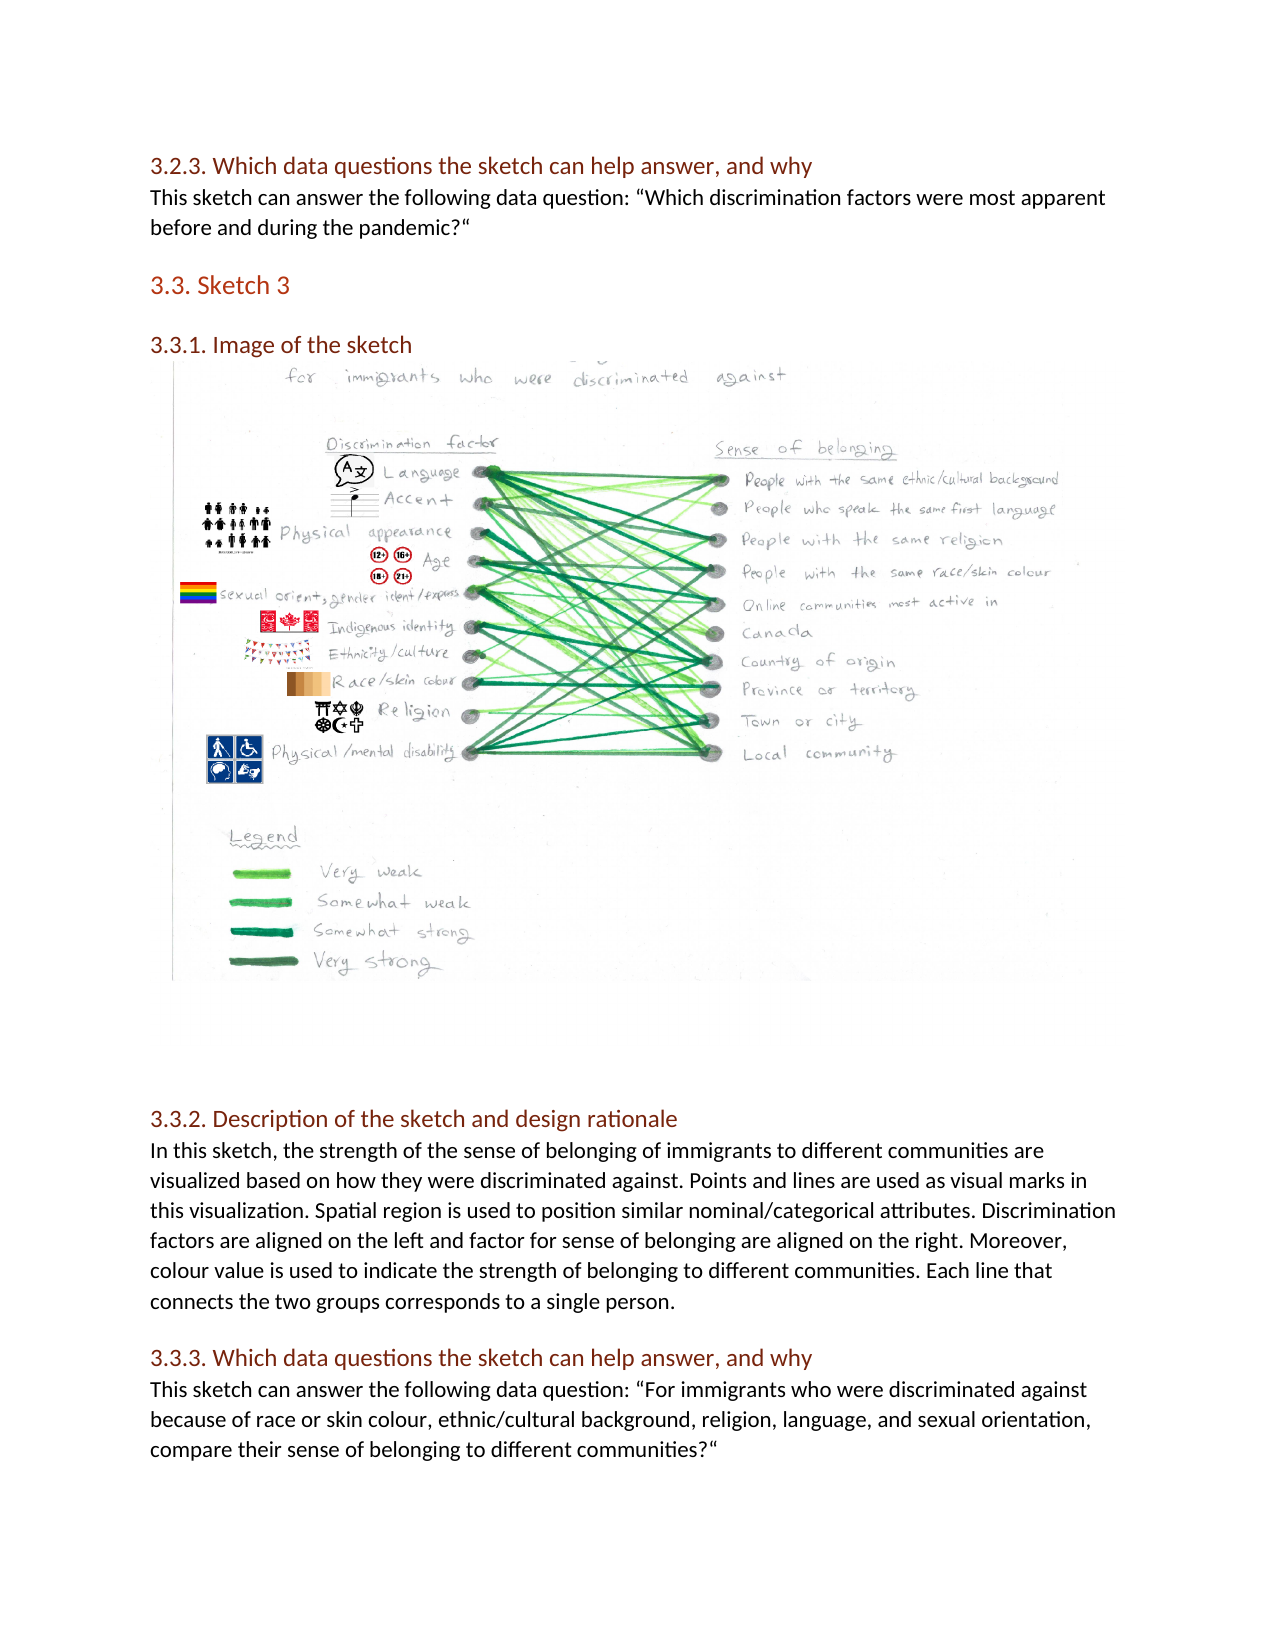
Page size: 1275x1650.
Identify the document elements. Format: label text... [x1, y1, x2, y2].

subtitle 3.2.3. Which data questions the sketch can help answer, and why [150, 150, 1125, 181]
subtitle 3.3.3. Which data questions the sketch can help answer, and why [150, 1342, 1125, 1372]
text This sketch can answer the following data question: “Which discrimination factors were most apparent before and during the pandemic?“ [150, 183, 1125, 241]
subtitle 3.3.2. Description of the sketch and design rationale [150, 1103, 1125, 1133]
text This sketch can answer the following data question: “For immigrants who were discriminated against because of race or skin colour, ethnic/cultural background, religion, language, and sexual orientation, compare their sense of belonging to different communities?“ [150, 1375, 1125, 1463]
text In this sketch, the strength of the sense of belonging of immigrants to different communities are visualized based on how they were discriminated against. Points and lines are used as visual marks in this visualization. Spatial region is used to position similar nominal/categorical attributes. Discrimination factors are aligned on the left and factor for sense of belonging are aligned on the right. Moreover, colour value is used to indicate the strength of belonging to different communities. Each line that connects the two groups corresponds to a single person. [150, 1136, 1125, 1315]
subtitle 3.3. Sketch 3 [150, 268, 1125, 301]
picture [150, 361, 1125, 1046]
subtitle 3.3.1. Image of the sketch [150, 329, 1125, 361]
